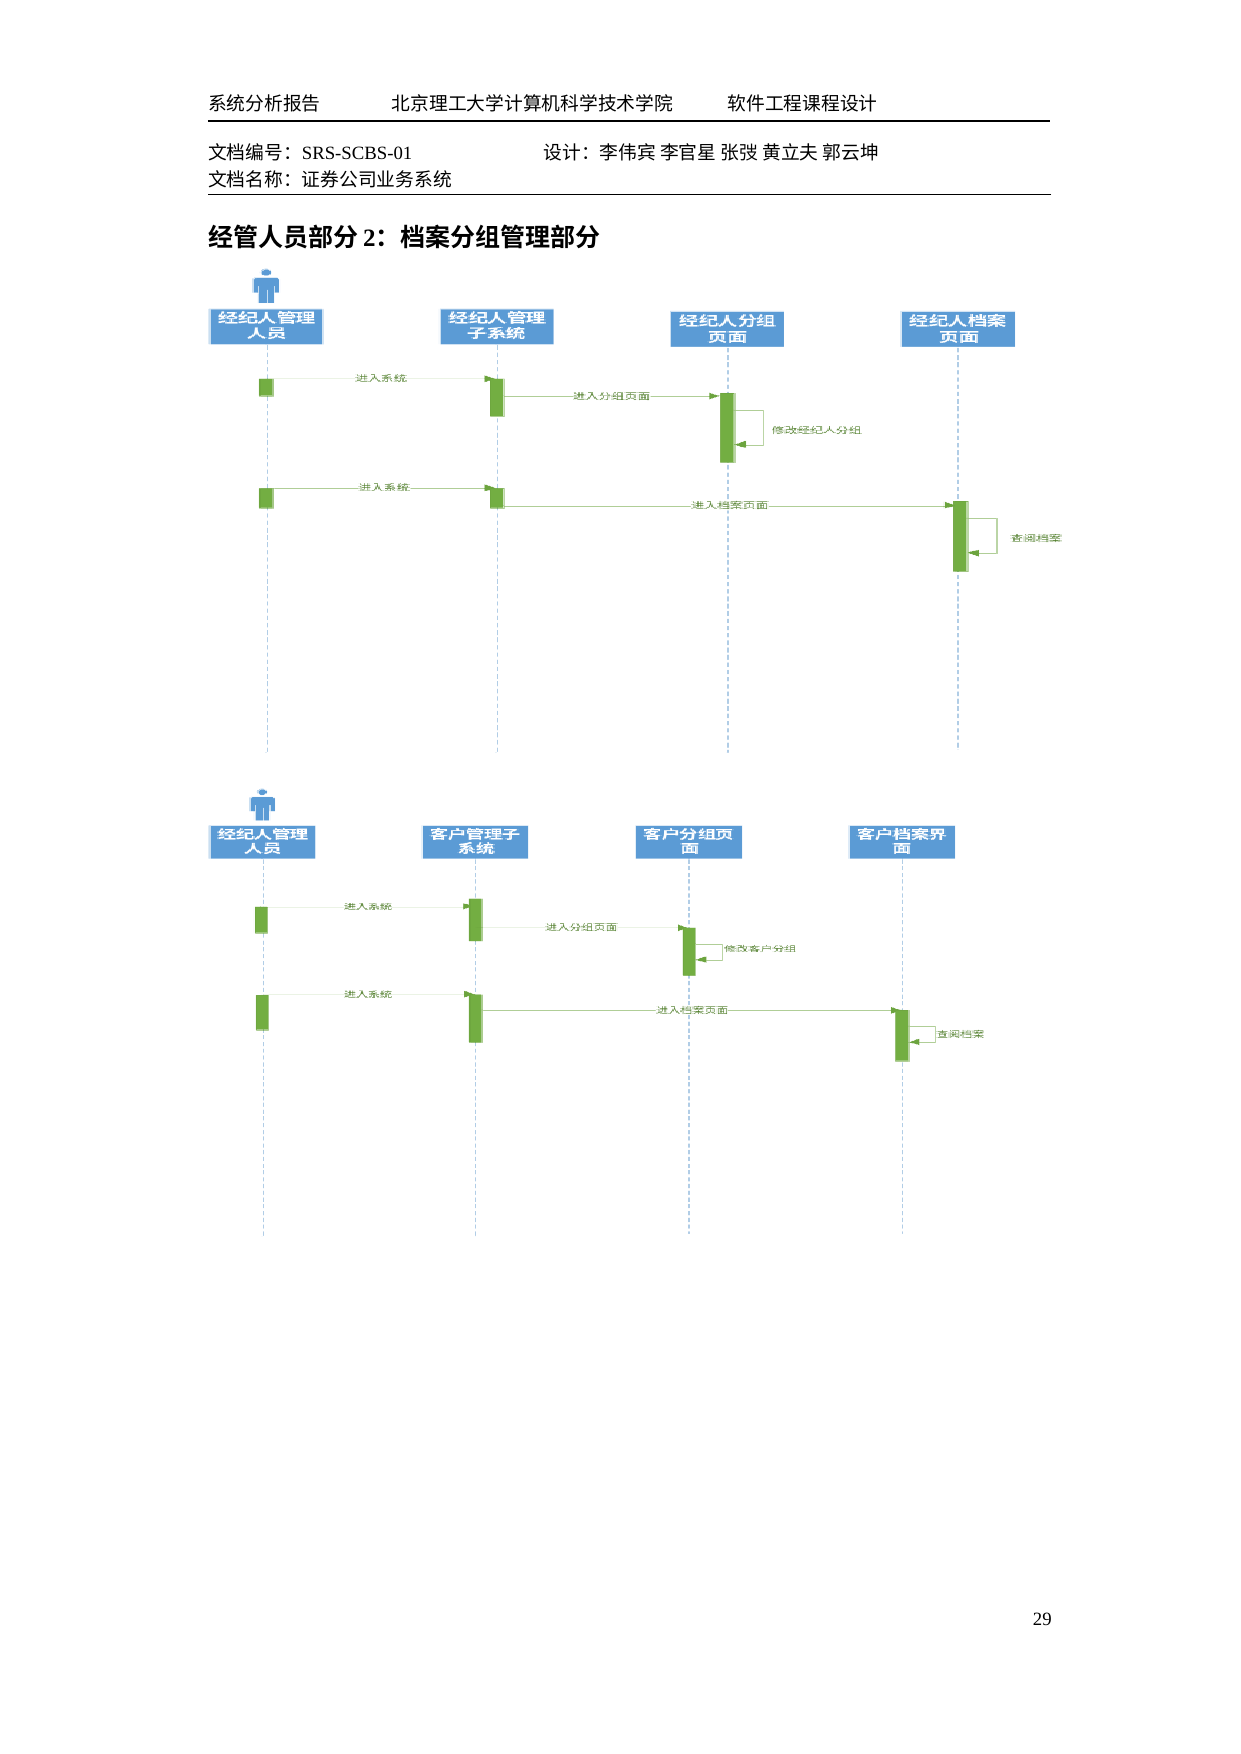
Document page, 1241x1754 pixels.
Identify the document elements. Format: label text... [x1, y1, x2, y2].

text 经管人员部分2：档案分组管理部分 [208, 203, 1051, 268]
